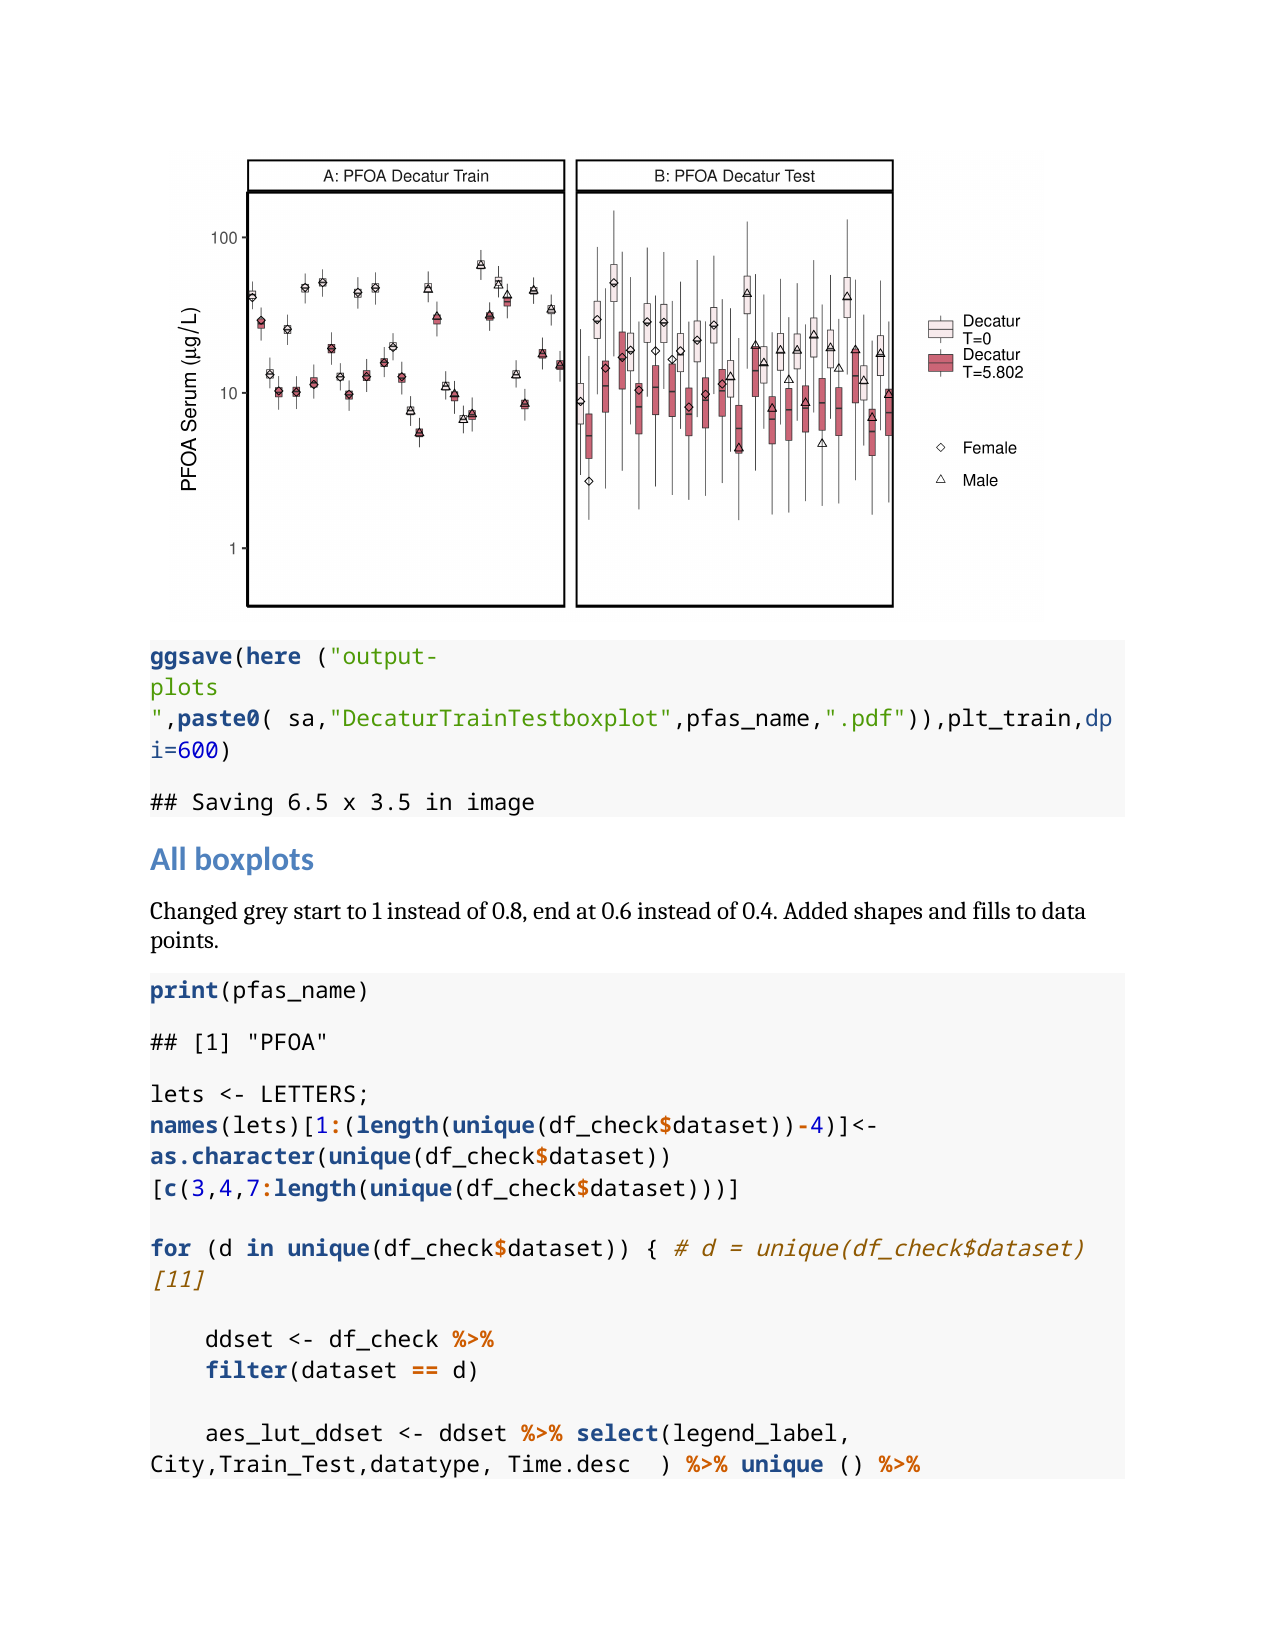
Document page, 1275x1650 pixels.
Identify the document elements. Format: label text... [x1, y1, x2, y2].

text ggsave(here ("output-plots",paste0( sa,"DecaturTrainTestboxplot",pfas_name,".pdf")),plt_train,dpi=600) [150, 640, 1125, 765]
text ## [1] "PFOA" [150, 1026, 1125, 1057]
text Changed grey start to 1 instead of 0.8, end at 0.6 instead of 0.4. Added shapes and fills to data points. [150, 897, 1125, 955]
text ## Saving 6.5 x 3.5 in image [150, 786, 1125, 817]
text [150, 1078, 1125, 1479]
picture [168, 150, 1044, 622]
text print(pfas_name) [150, 973, 1125, 1005]
subtitle All boxplots [150, 838, 1125, 878]
